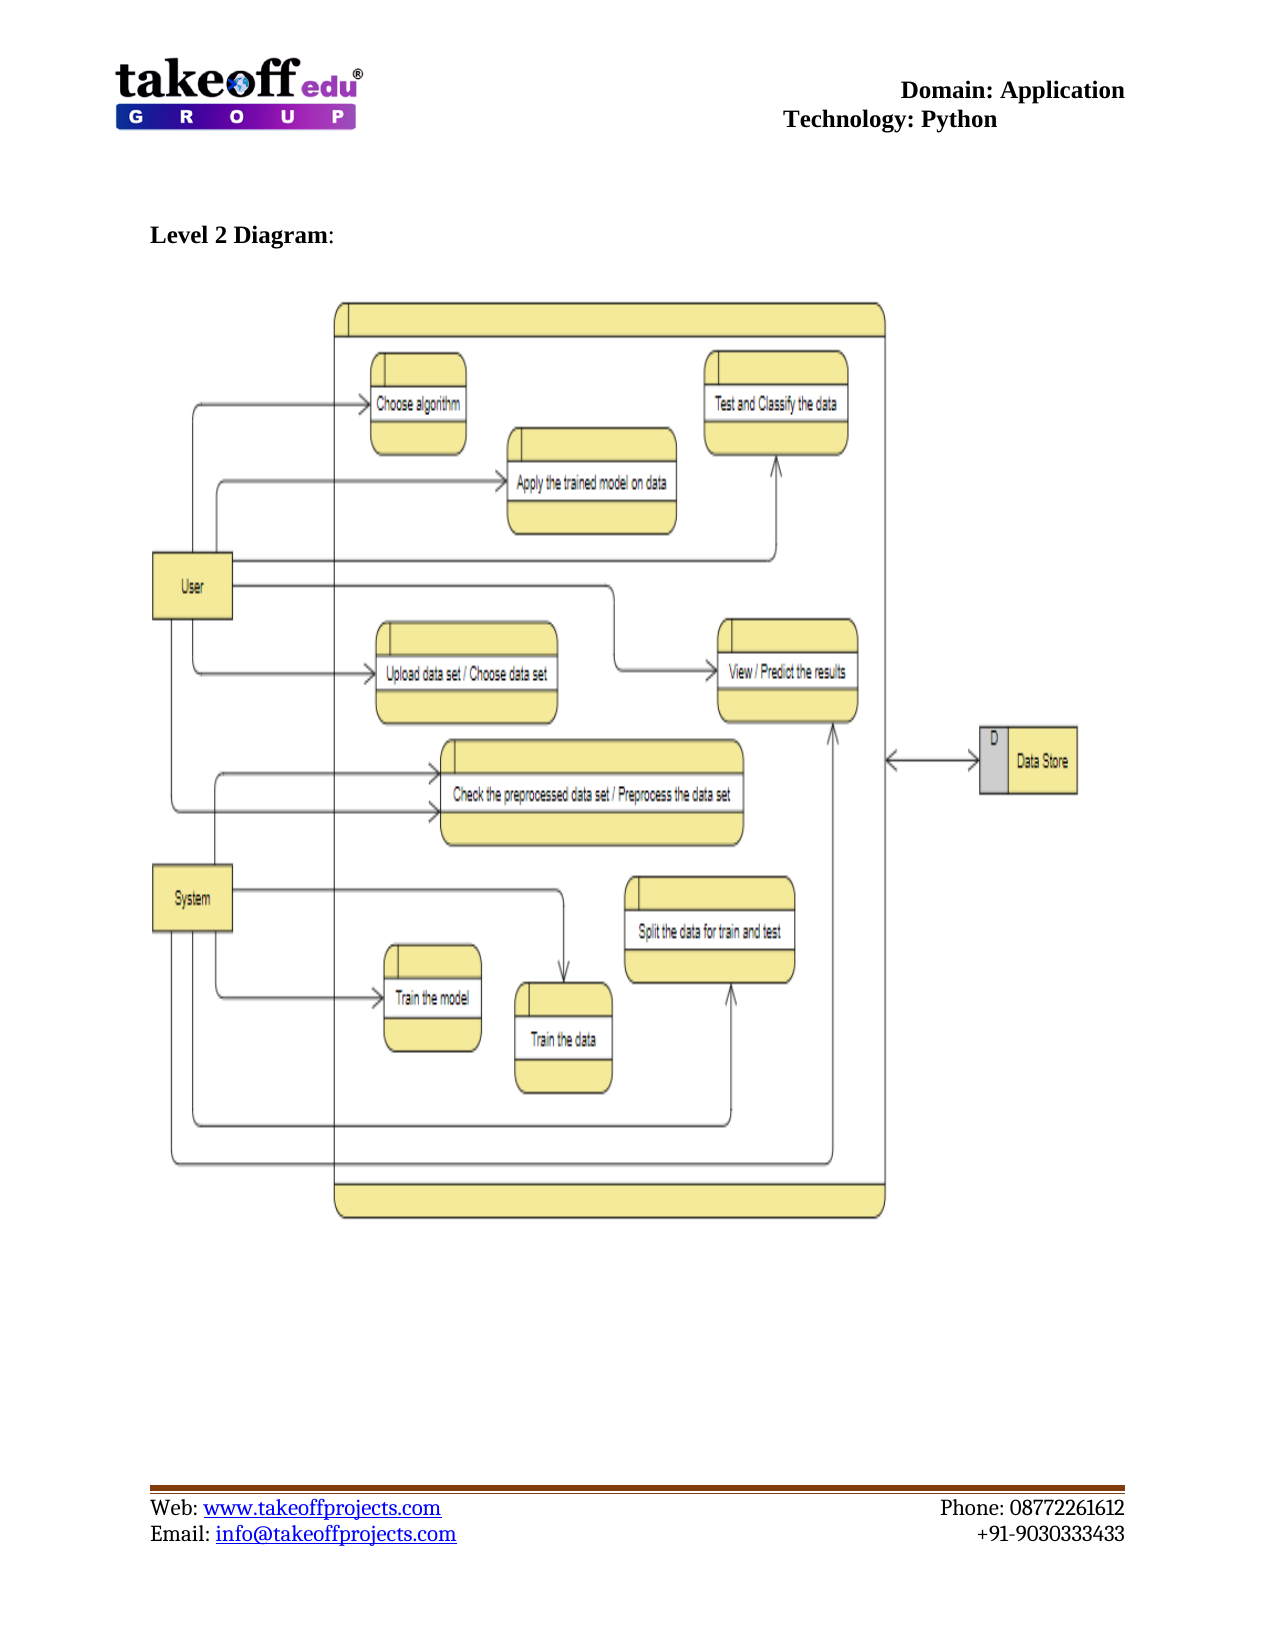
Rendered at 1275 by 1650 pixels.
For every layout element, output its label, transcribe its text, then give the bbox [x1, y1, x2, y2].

text Level 2 Diagram: [150, 220, 1125, 249]
picture [150, 280, 1091, 1240]
picture [112, 53, 366, 140]
